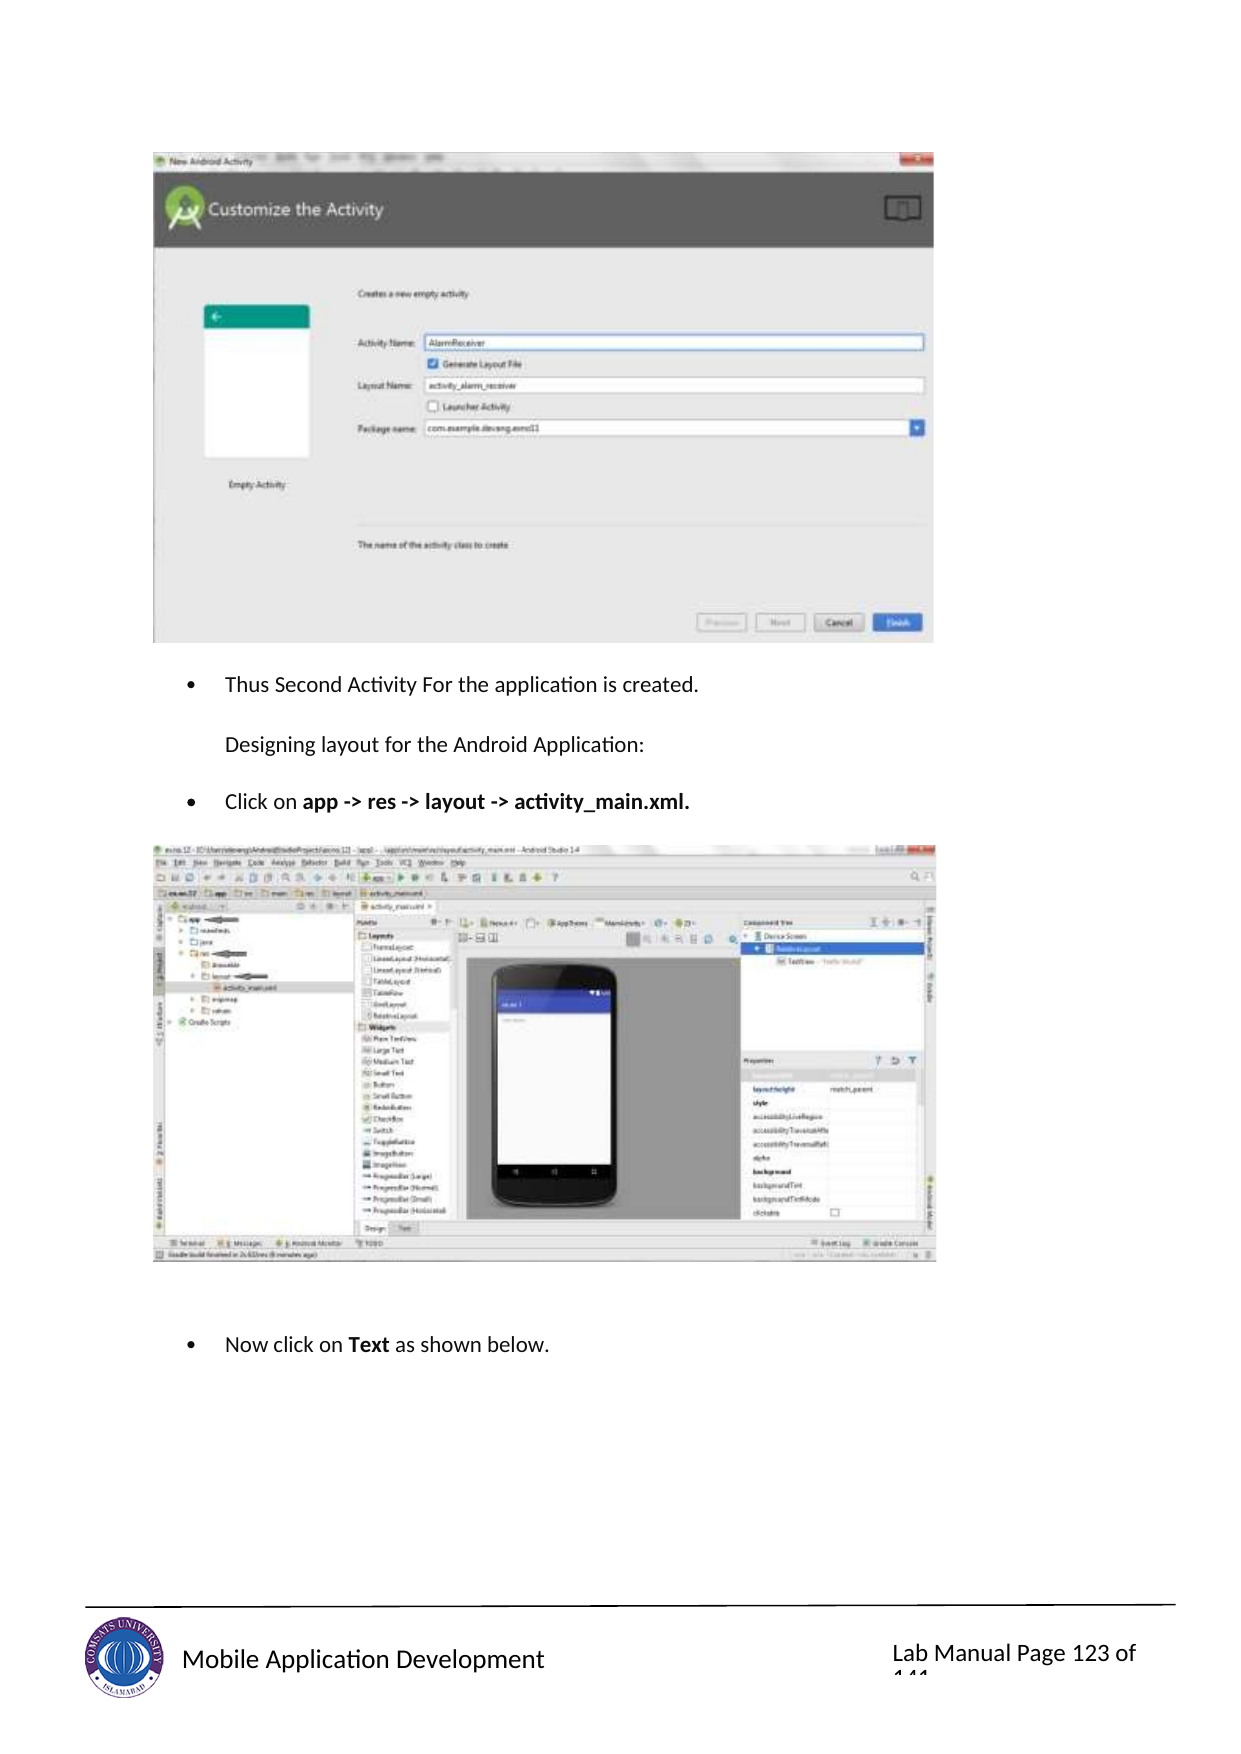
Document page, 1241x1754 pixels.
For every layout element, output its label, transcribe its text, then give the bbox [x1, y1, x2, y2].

list Now click on Text as shown below. [187, 1330, 1182, 1358]
list Click on app -> res -> layout -> activity_main.xml. [187, 787, 1182, 815]
picture [85, 1617, 165, 1698]
picture [153, 152, 934, 643]
picture [153, 845, 937, 1262]
list Thus Second Activity For the application is created. [187, 671, 1182, 698]
subtitle Designing layout for the Android Application: [225, 730, 1182, 758]
